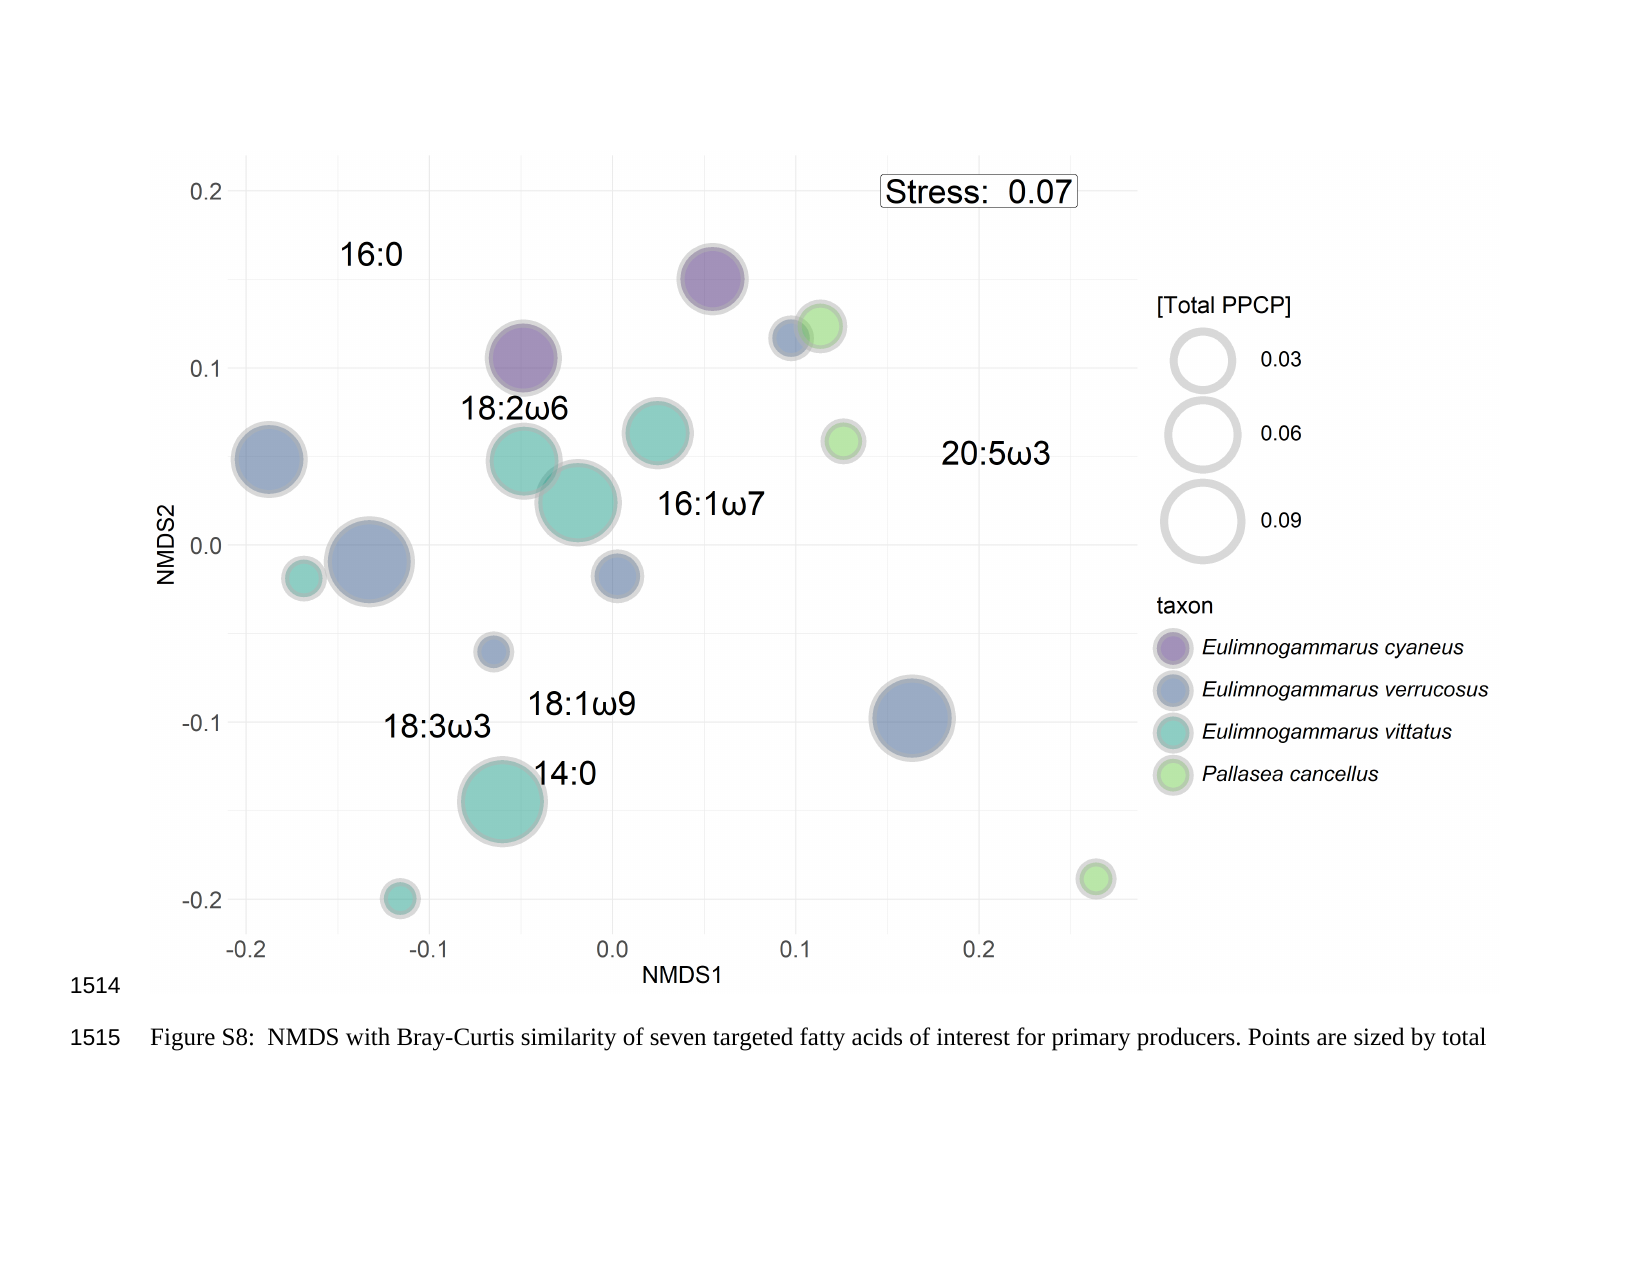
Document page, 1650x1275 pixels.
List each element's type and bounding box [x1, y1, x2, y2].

picture [150, 150, 1500, 994]
text [150, 994, 1500, 1051]
